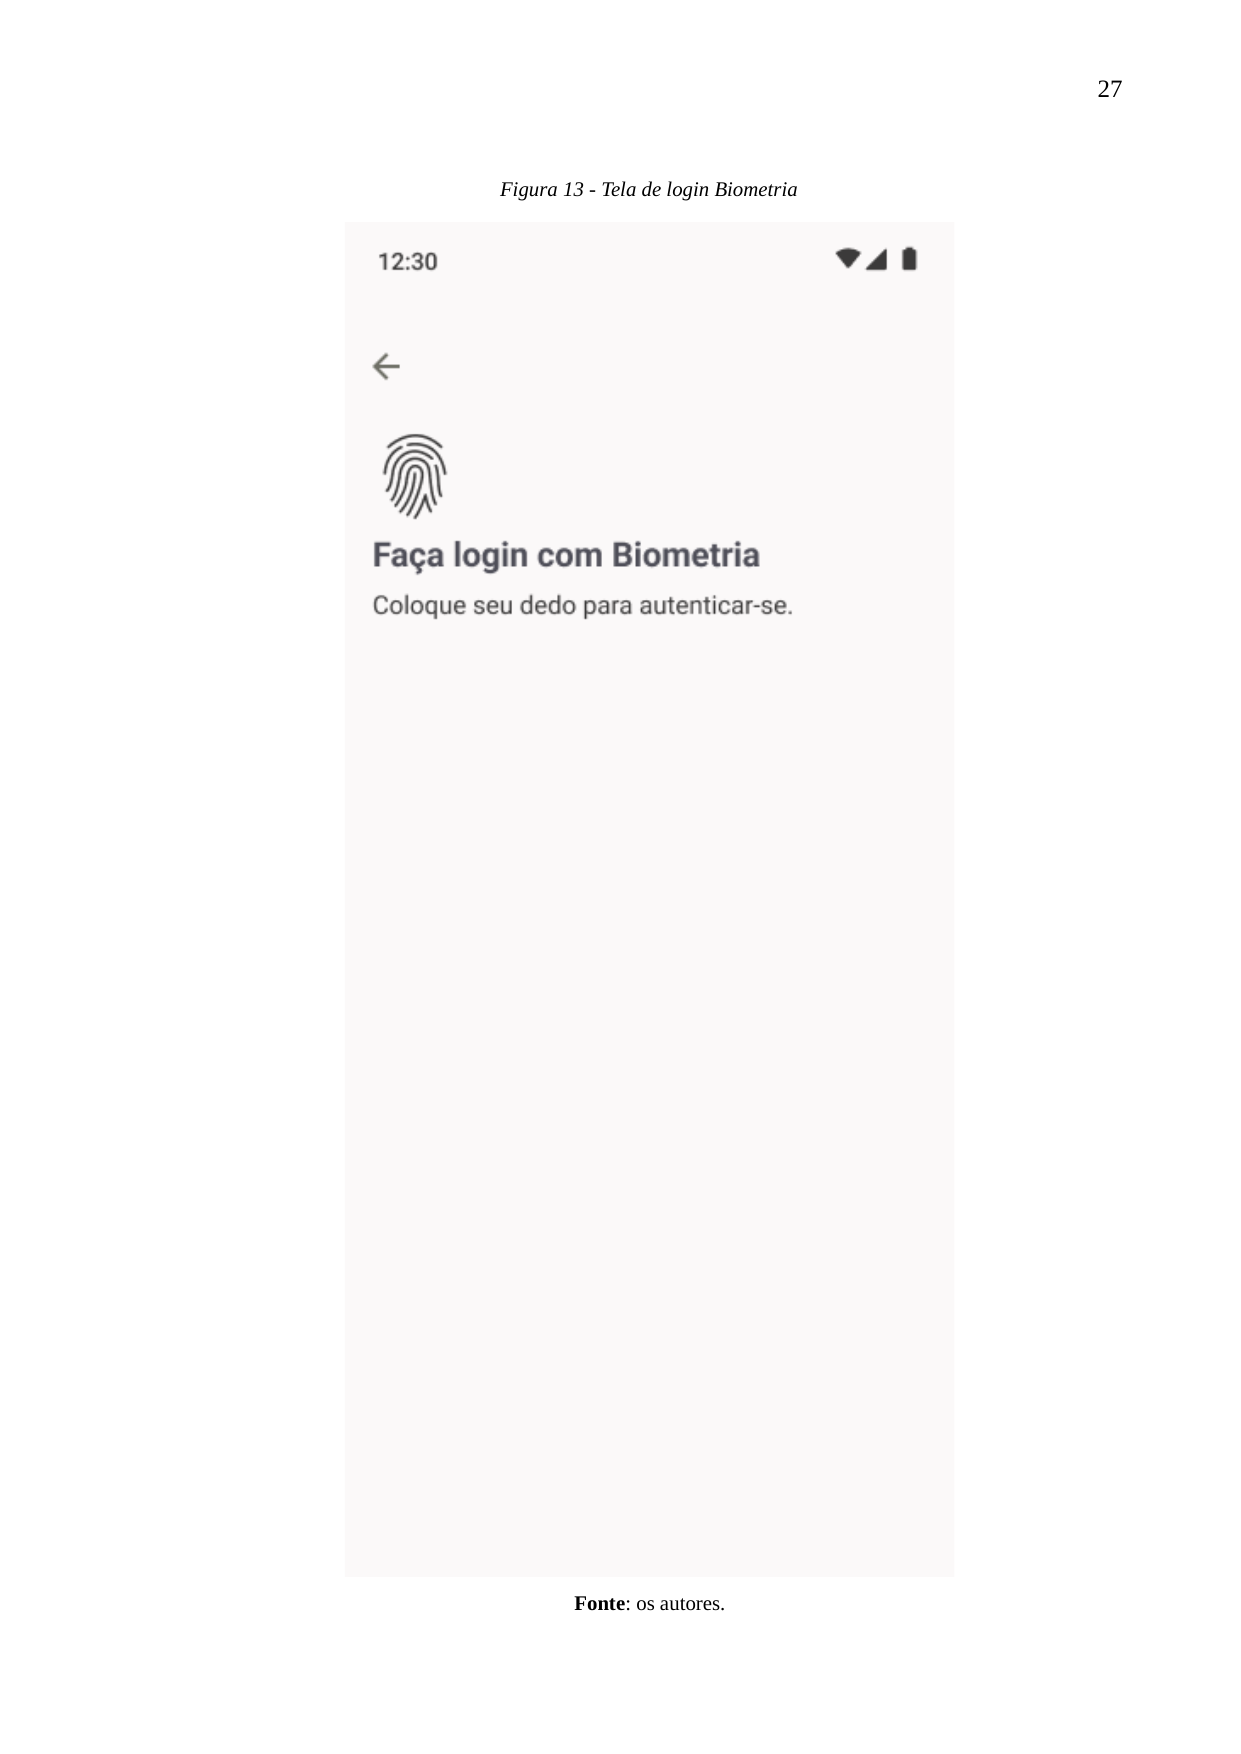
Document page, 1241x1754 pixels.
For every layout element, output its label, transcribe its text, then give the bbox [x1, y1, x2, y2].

text Figura 13 - Tela de login Biometria [177, 177, 1122, 201]
text Fonte: os autores. [177, 1591, 1122, 1615]
picture [344, 222, 955, 1577]
